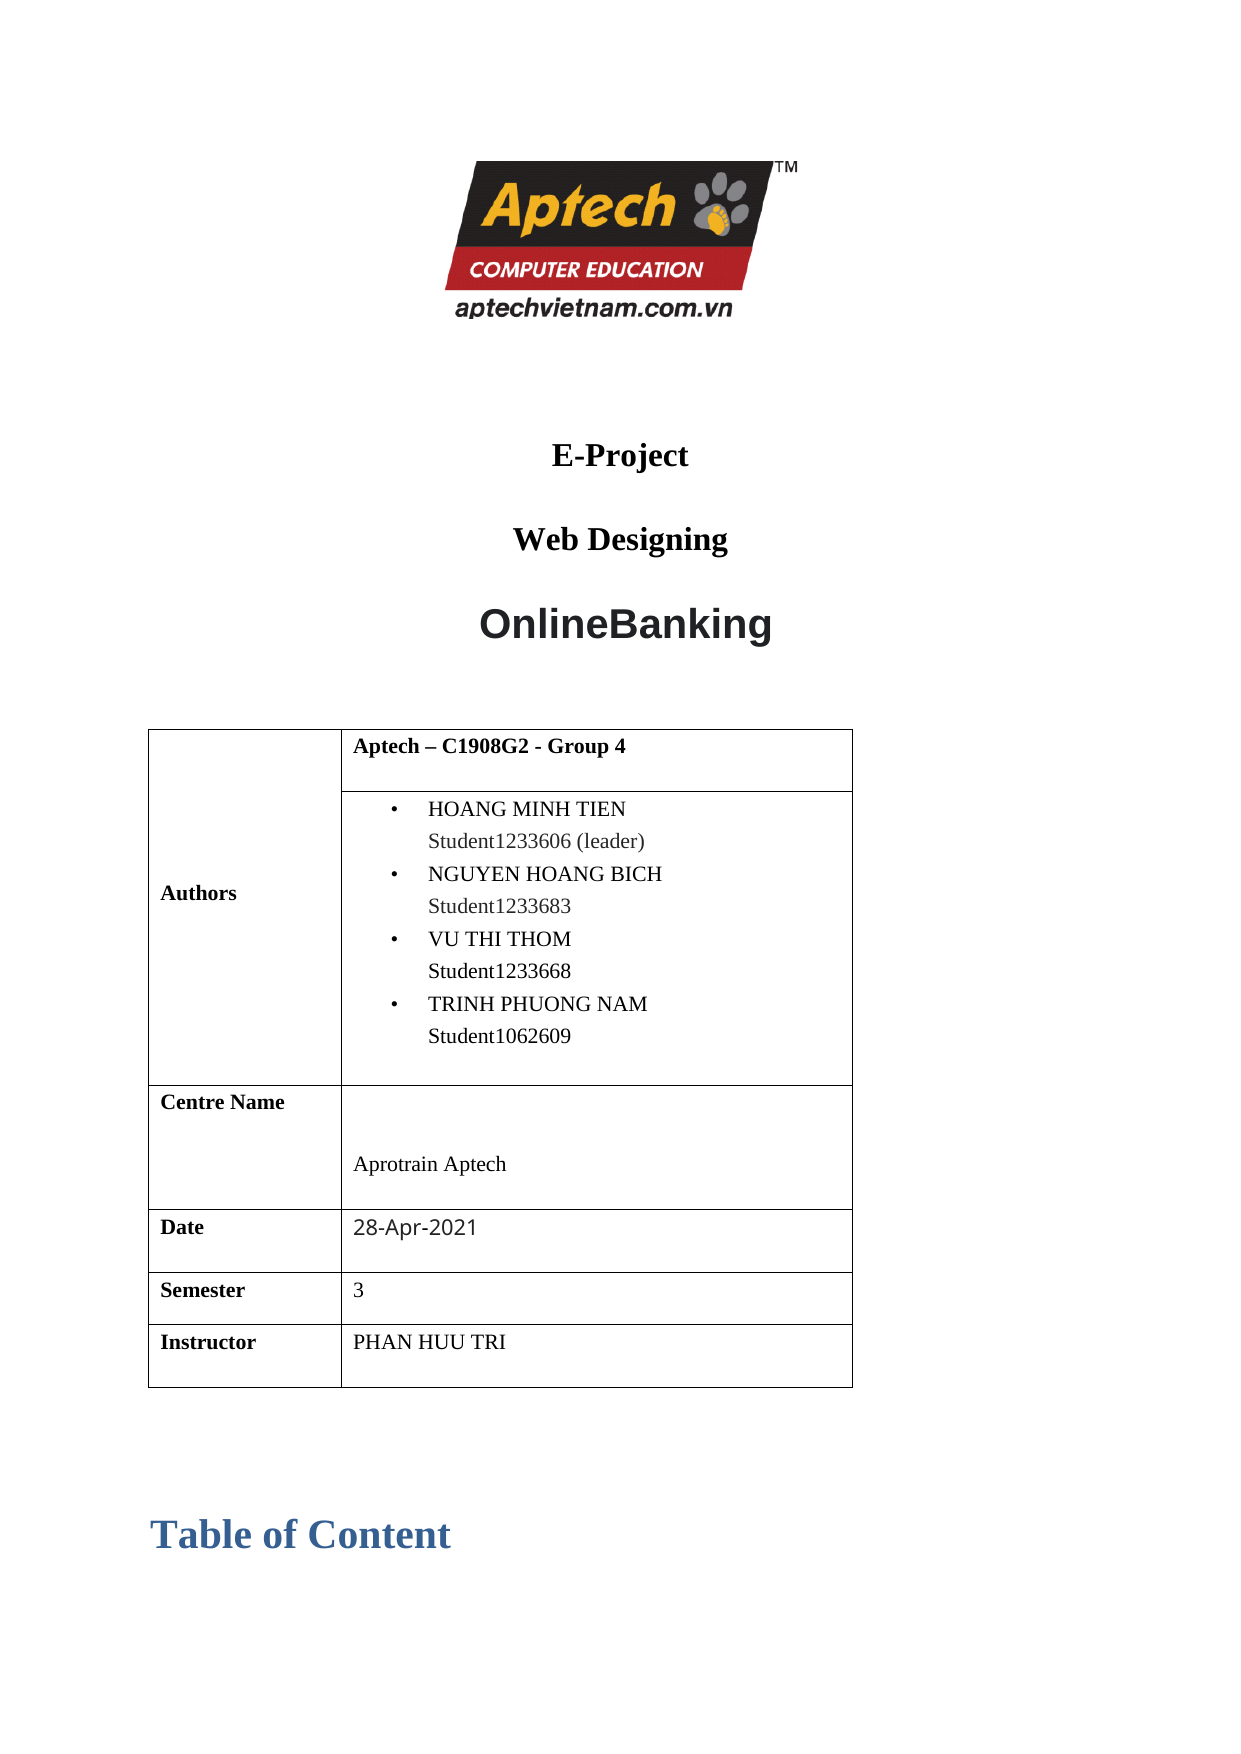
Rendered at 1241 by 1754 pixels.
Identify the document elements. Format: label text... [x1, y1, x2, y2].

table_cell 3 [342, 1273, 852, 1324]
table_header Aptech – C1908G2 - Group 4 [342, 730, 852, 791]
text E-Project [150, 422, 1090, 487]
table_cell Centre Name [149, 1086, 341, 1209]
table_cell Instructor [149, 1325, 341, 1387]
picture [442, 161, 799, 319]
table_cell Date [149, 1210, 341, 1272]
table_cell Semester [149, 1273, 341, 1324]
table_cell HOANG MINH TIEN Student1233606 (leader) NGUYEN HOANG BICH Student1233683 VU THI THOM Student1233668 TRINH PHUONG NAM Student1062609 [342, 792, 852, 1085]
text Web Designing [150, 506, 1090, 571]
table_cell 28-Apr-2021 [342, 1210, 852, 1272]
table_header Authors [149, 730, 341, 1085]
text OnlineBanking [150, 591, 1090, 656]
table_cell PHAN HUU TRI [342, 1325, 852, 1387]
table_cell Aprotrain Aptech [342, 1086, 852, 1209]
